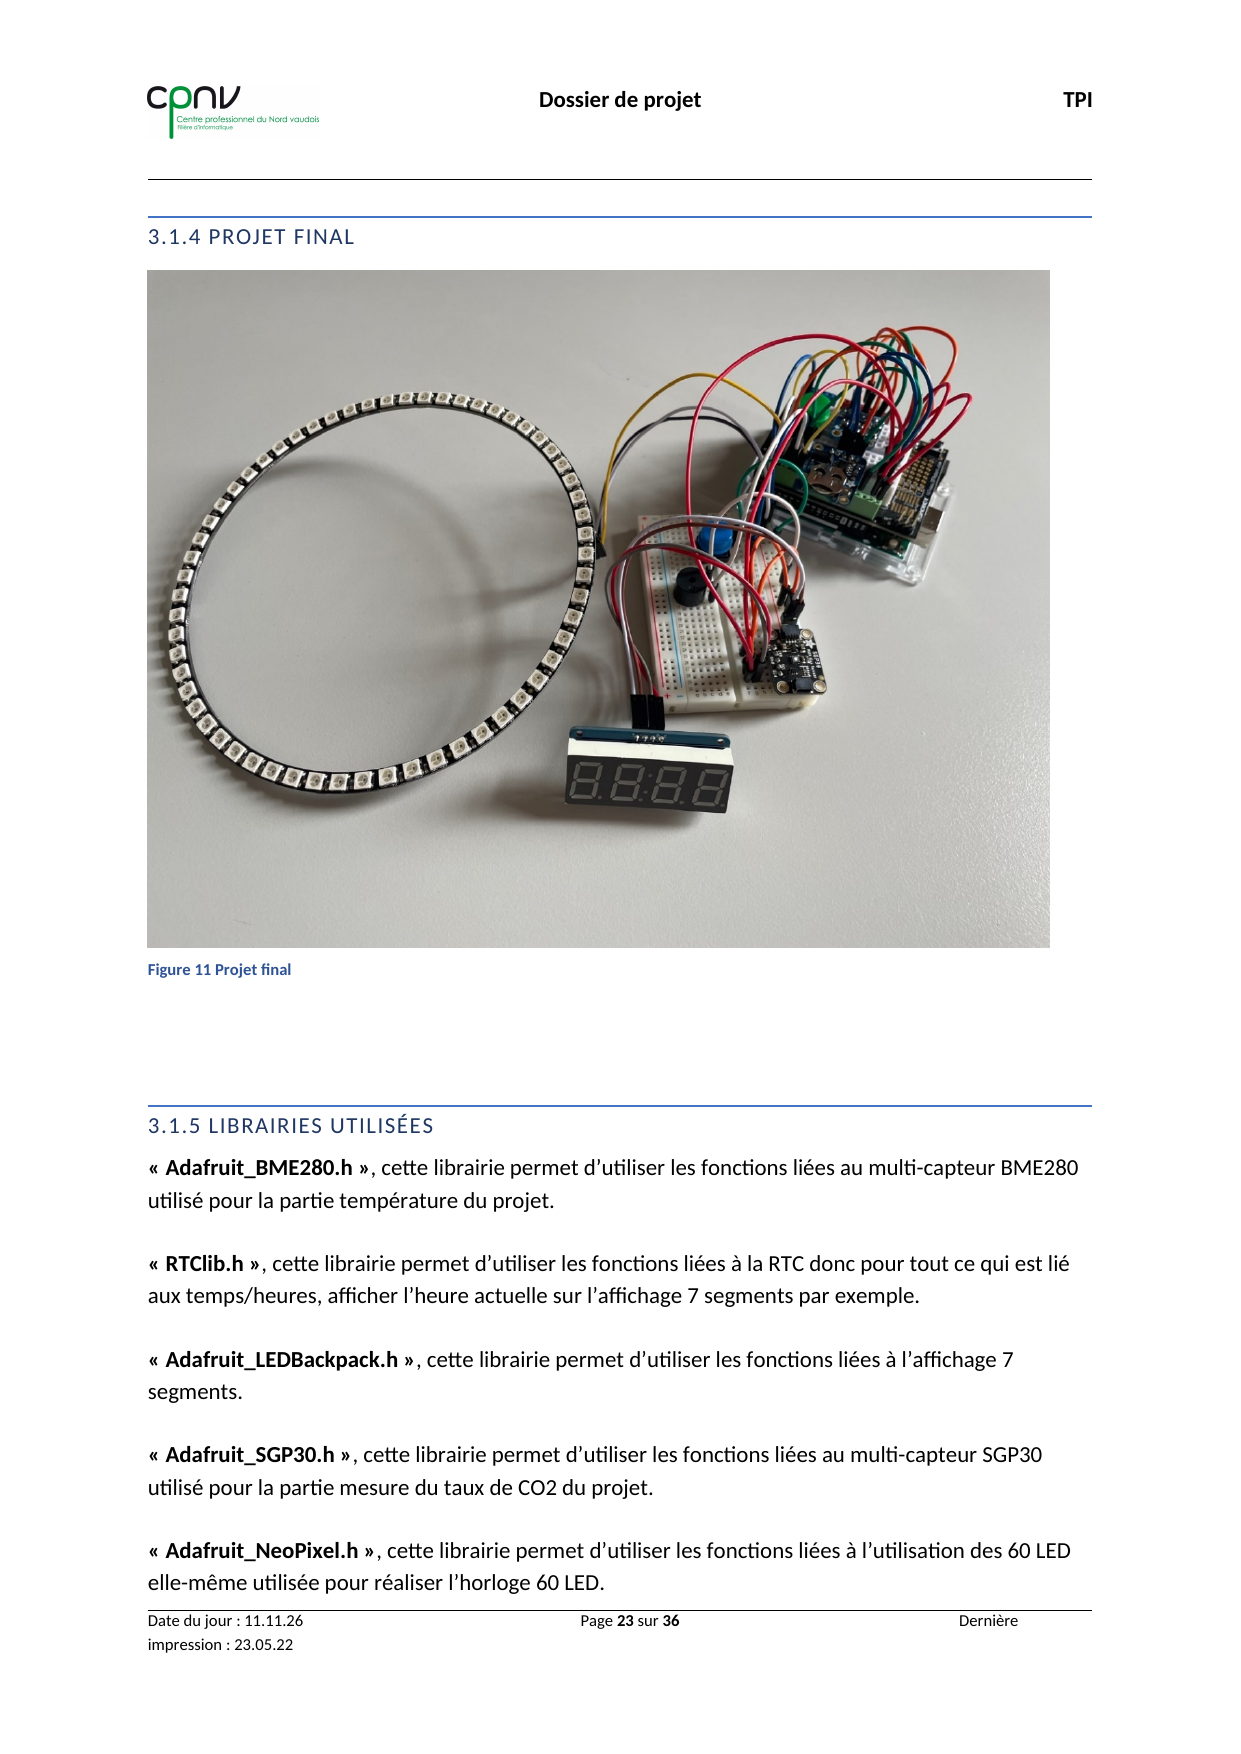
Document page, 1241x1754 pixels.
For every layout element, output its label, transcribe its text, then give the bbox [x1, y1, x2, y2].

text « Adafruit_BME280.h », cette librairie permet d’utiliser les fonctions liées au multi-capteur BME280 utilisé pour la partie température du projet. [148, 1153, 1092, 1214]
text « Adafruit_NeoPixel.h », cette librairie permet d’utiliser les fonctions liées à l’utilisation des 60 LED elle-même utilisée pour réaliser l’horloge 60 LED. [148, 1536, 1092, 1596]
picture [147, 86, 319, 139]
text « Adafruit_LEDBackpack.h », cette librairie permet d’utiliser les fonctions liées à l’affichage 7 segments. [148, 1345, 1092, 1405]
subtitle 3.1.4 Projet final [148, 218, 1092, 250]
text « RTClib.h », cette librairie permet d’utiliser les fonctions liées à la RTC donc pour tout ce qui est lié aux temps/heures, afficher l’heure actuelle sur l’affichage 7 segments par exemple. [148, 1249, 1092, 1309]
text « Adafruit_SGP30.h », cette librairie permet d’utiliser les fonctions liées au multi-capteur SGP30 utilisé pour la partie mesure du taux de CO2 du projet. [148, 1440, 1092, 1501]
picture [147, 270, 1050, 948]
subtitle 3.1.5 Librairies utilisées [148, 1107, 1092, 1139]
